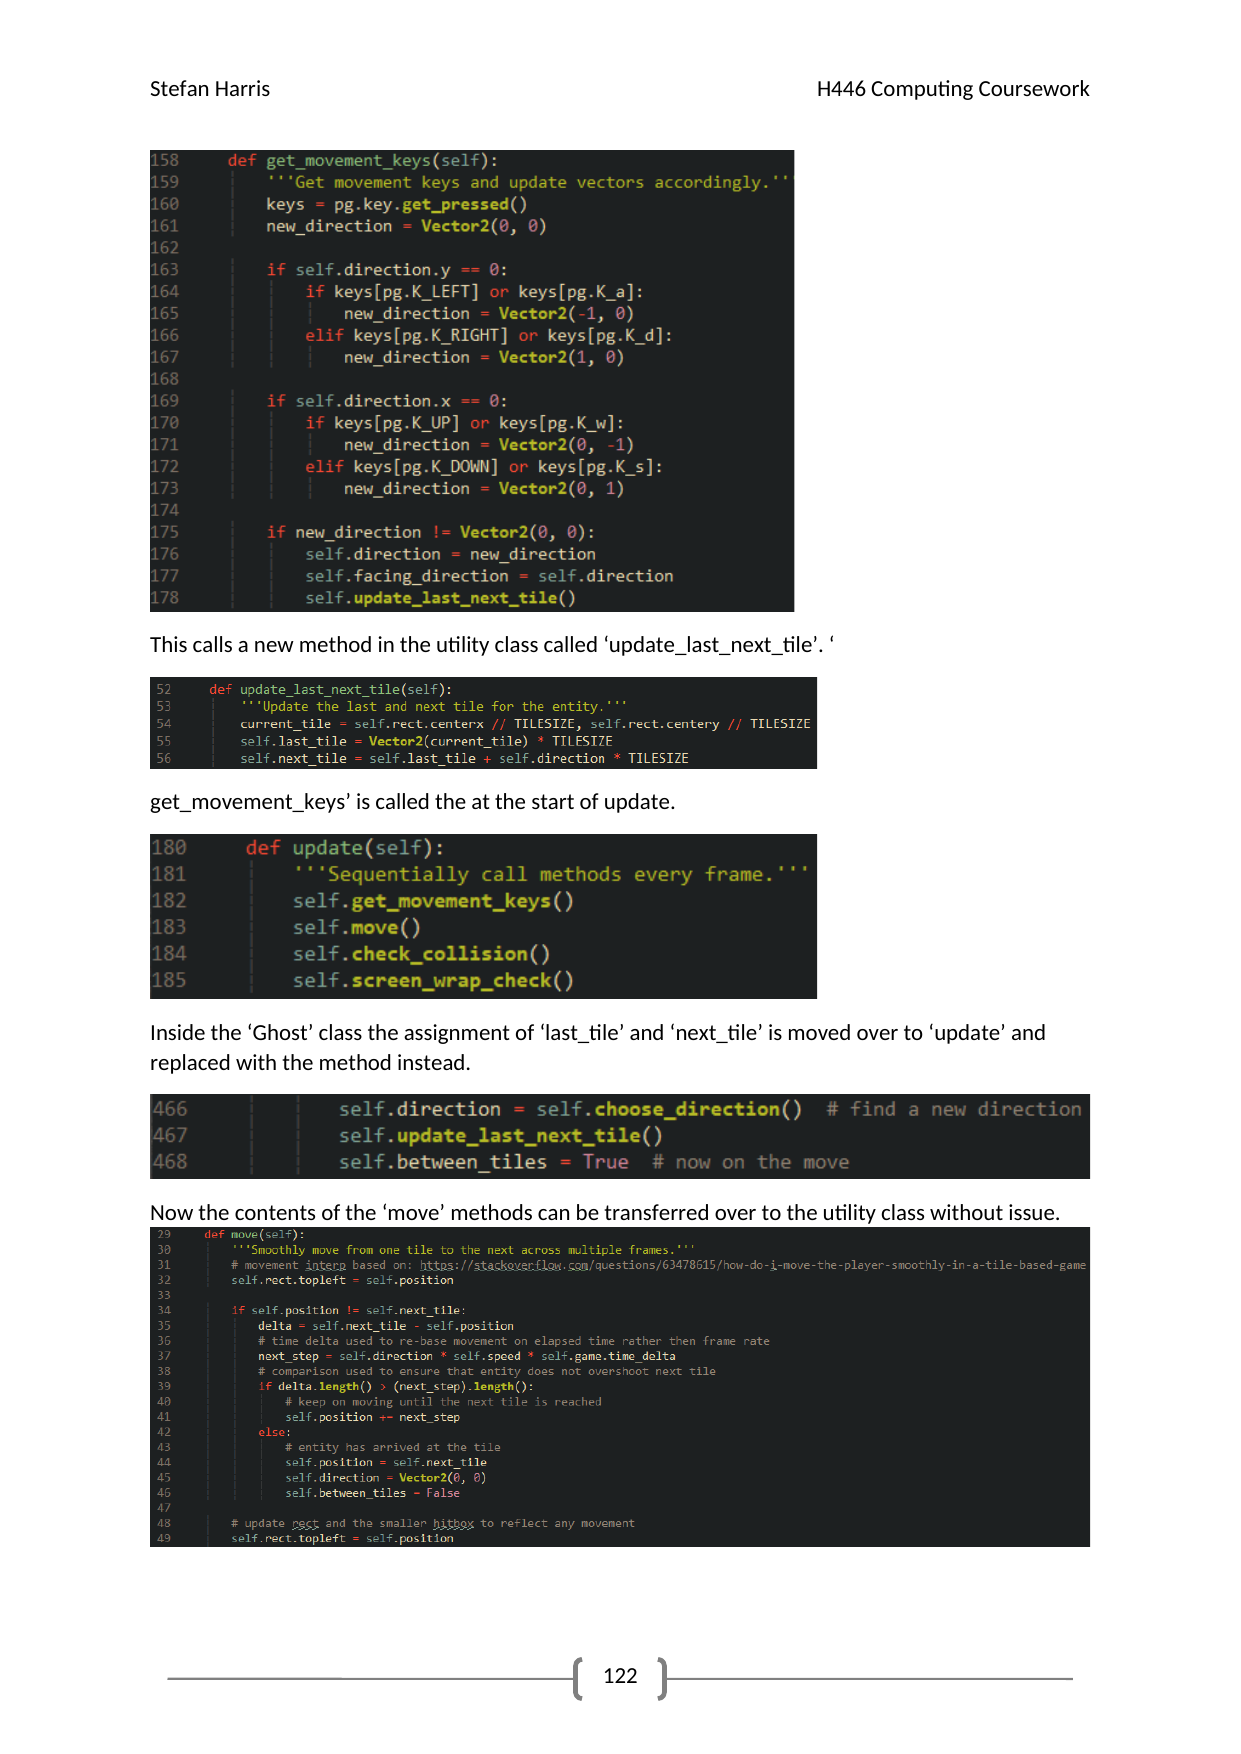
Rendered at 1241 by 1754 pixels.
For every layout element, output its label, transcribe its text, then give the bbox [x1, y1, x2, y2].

text Now the contents of the ‘move’ methods can be transferred over to the utility class without issue. [150, 1198, 1090, 1227]
picture [150, 834, 818, 999]
text get_movement_keys’ is called the at the start of update. [150, 787, 1090, 815]
picture [150, 677, 818, 769]
picture [150, 1227, 1091, 1547]
text This calls a new method in the utility class called ‘update_last_next_tile’. ‘ [150, 630, 1090, 658]
text Inside the ‘Ghost’ class the assignment of ‘last_tile’ and ‘next_tile’ is moved over to ‘update’ and replaced with the method instead. [150, 1018, 1090, 1076]
picture [150, 150, 795, 612]
picture [150, 1094, 1091, 1179]
